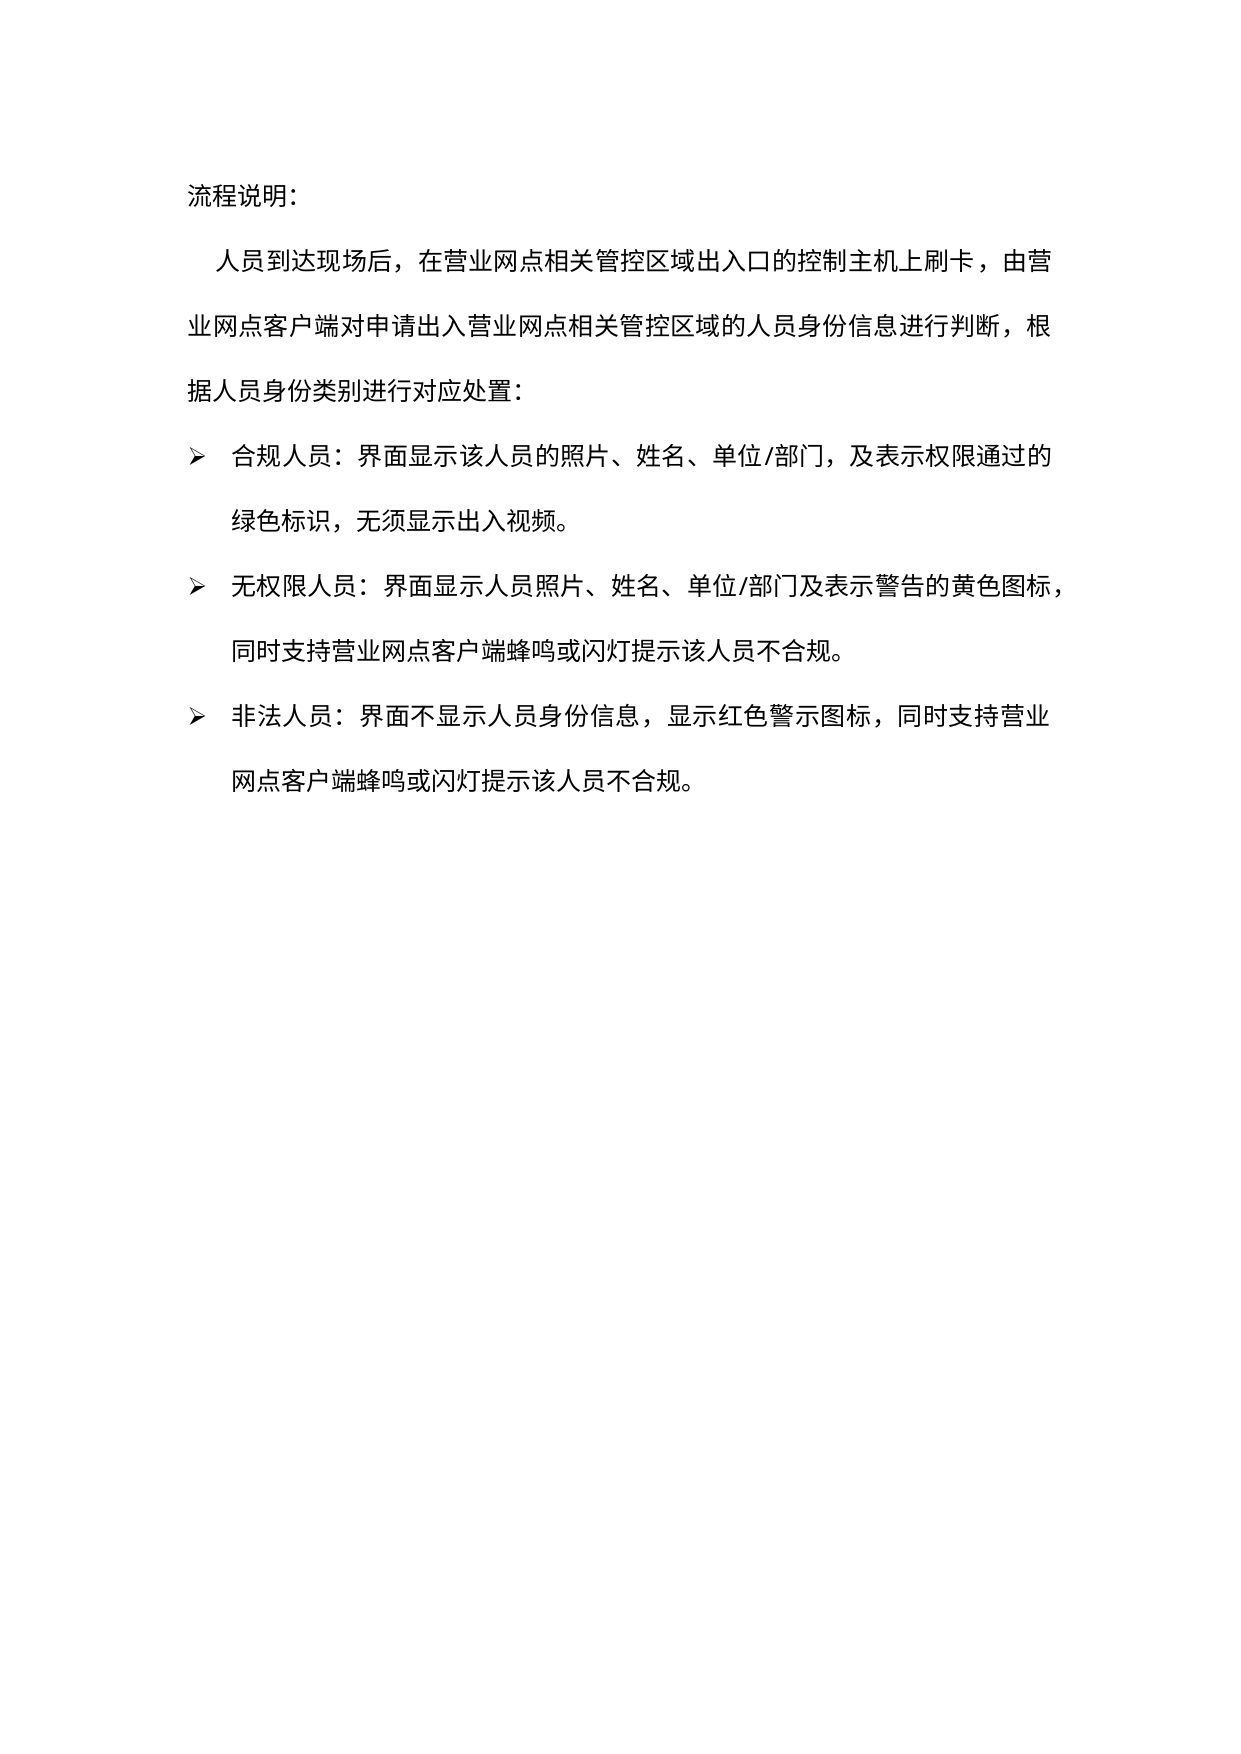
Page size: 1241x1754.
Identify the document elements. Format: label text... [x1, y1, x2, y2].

list 非法人员：界面不显示人员身份信息，显示红色警示图标，同时支持营业网点客户端蜂鸣或闪灯提示该人员不合规。 [187, 682, 1053, 812]
list 合规人员：界面显示该人员的照片、姓名、单位/部门，及表示权限通过的绿色标识，无须显示出入视频。 [187, 422, 1053, 552]
text 流程说明： [187, 162, 1053, 227]
list 无权限人员：界面显示人员照片、姓名、单位/部门及表示警告的黄色图标，同时支持营业网点客户端蜂鸣或闪灯提示该人员不合规。 [187, 552, 1053, 682]
text 人员到达现场后，在营业网点相关管控区域出入口的控制主机上刷卡，由营业网点客户端对申请出入营业网点相关管控区域的人员身份信息进行判断，根据人员身份类别进行对应处置： [187, 227, 1053, 422]
